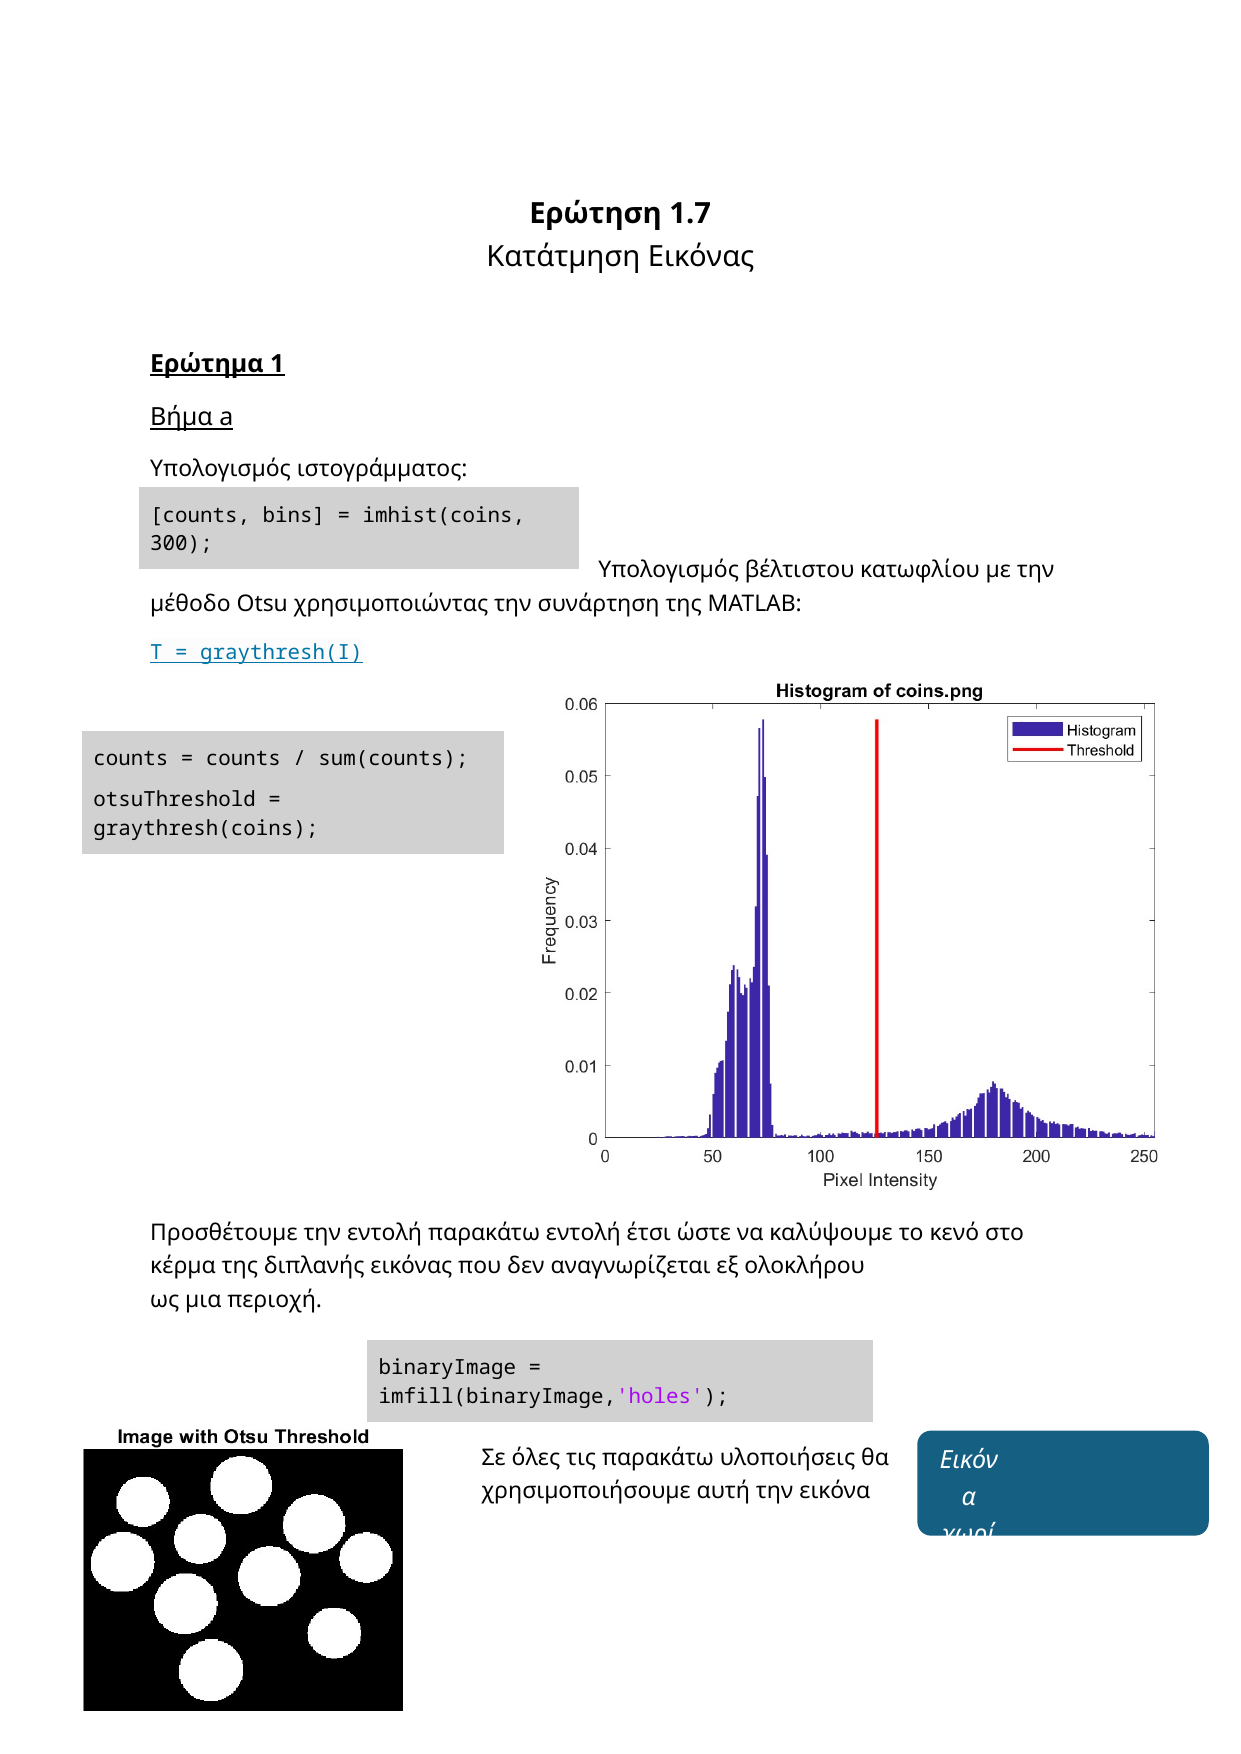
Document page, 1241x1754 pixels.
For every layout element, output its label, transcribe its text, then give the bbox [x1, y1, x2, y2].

text Κατάτμηση Εικόνας [150, 236, 1090, 275]
text Υπολογισμός βέλτιστου κατωφλίου με την μέθοδο Otsu χρησιμοποιώντας την συνάρτηση της MATLAB: [150, 553, 1090, 618]
text T = graythresh(I) [150, 637, 1090, 666]
table_header binaryImage = imfill(binaryImage,'holes'); [367, 1340, 873, 1422]
picture [18, 1411, 463, 1743]
text Βήμα a [150, 399, 1090, 433]
table_header counts = counts / sum(counts); otsuThreshold = graythresh(coins); [82, 731, 504, 854]
text Υπολογισμός ιστογράμματος: [150, 452, 1090, 484]
picture [512, 663, 1219, 1192]
table_header [counts, bins] = imhist(coins, 300); [139, 487, 579, 569]
text Ερώτηση 1.7 [150, 193, 1090, 232]
text Προσθέτουμε την εντολή παρακάτω εντολή έτσι ώστε να καλύψουμε το κενό στο κέρμα της διπλανής εικόνας που δεν αναγνωρίζεται εξ ολοκλήρου ως μια περιοχή. [150, 1216, 1090, 1314]
text Ερώτημα 1 [150, 346, 1090, 379]
